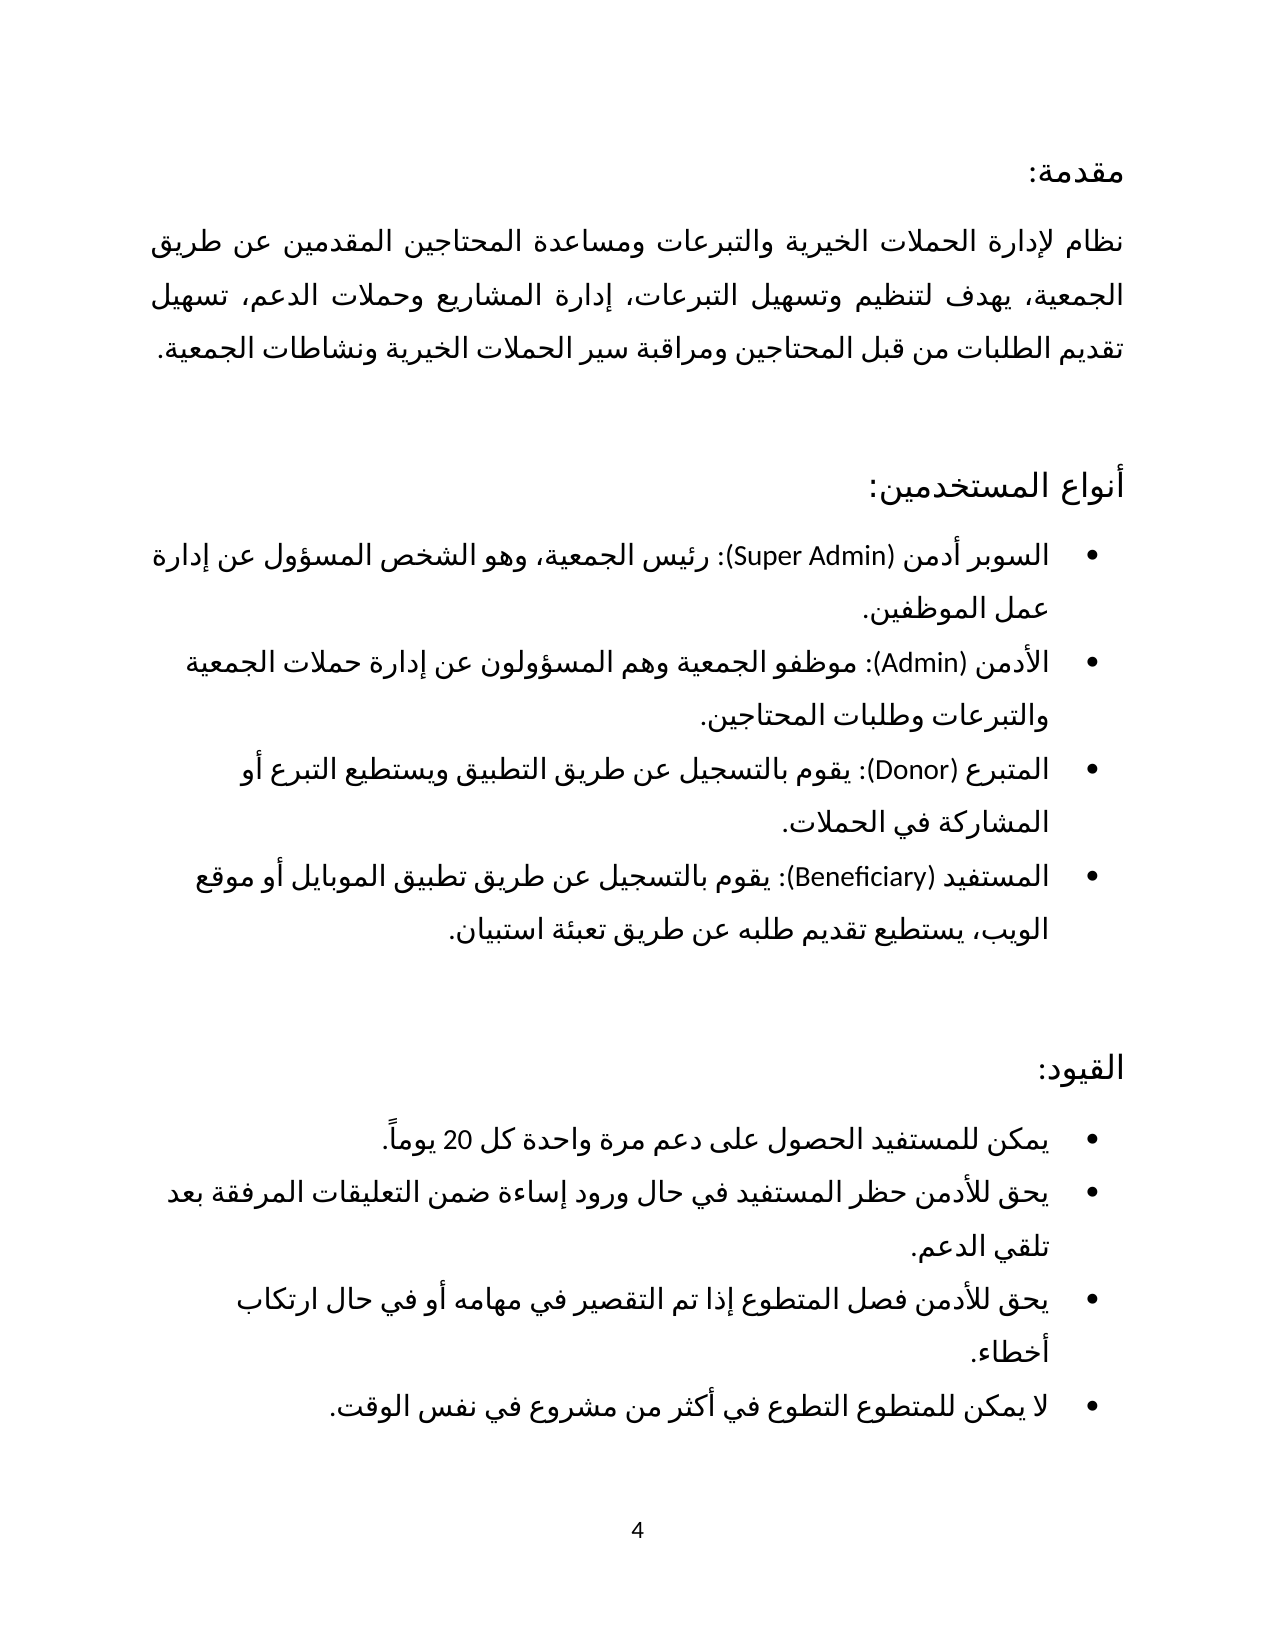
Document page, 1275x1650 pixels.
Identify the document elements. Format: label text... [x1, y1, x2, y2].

list لا يمكن للمتطوع التطوع في أكثر من مشروع في نفس الوقت. [150, 1388, 1087, 1424]
list المتبرع (Donor): يقوم بالتسجيل عن طريق التطبيق ويستطيع التبرع أو المشاركة في الحملات. [150, 751, 1087, 840]
text نظام لإدارة الحملات الخيرية والتبرعات ومساعدة المحتاجين المقدمين عن طريق الجمعية، يهدف لتنظيم وتسهيل التبرعات، إدارة المشاريع وحملات الدعم، تسهيل تقديم الطلبات من قبل المحتاجين ومراقبة سير الحملات الخيرية ونشاطات الجمعية. [150, 223, 1125, 366]
list المستفيد (Beneficiary): يقوم بالتسجيل عن طريق تطبيق الموبايل أو موقع الويب، يستطيع تقديم طلبه عن طريق تعبئة استبيان. [150, 858, 1087, 947]
list يحق للأدمن فصل المتطوع إذا تم التقصير في مهامه أو في حال ارتكاب أخطاء. [150, 1281, 1087, 1370]
subtitle أنواع المستخدمين: [150, 466, 1125, 505]
subtitle القيود: [150, 1047, 1125, 1088]
list السوبر أدمن (Super Admin): رئيس الجمعية، وهو الشخص المسؤول عن إدارة عمل الموظفين. [150, 537, 1087, 626]
list يمكن للمستفيد الحصول على دعم مرة واحدة كل 20 يوماً. [150, 1121, 1087, 1156]
list الأدمن (Admin): موظفو الجمعية وهم المسؤولون عن إدارة حملات الجمعية والتبرعات وطلبات المحتاجين. [150, 644, 1087, 733]
list يحق للأدمن حظر المستفيد في حال ورود إساءة ضمن التعليقات المرفقة بعد تلقي الدعم. [150, 1174, 1087, 1263]
subtitle مقدمة: [150, 150, 1125, 191]
